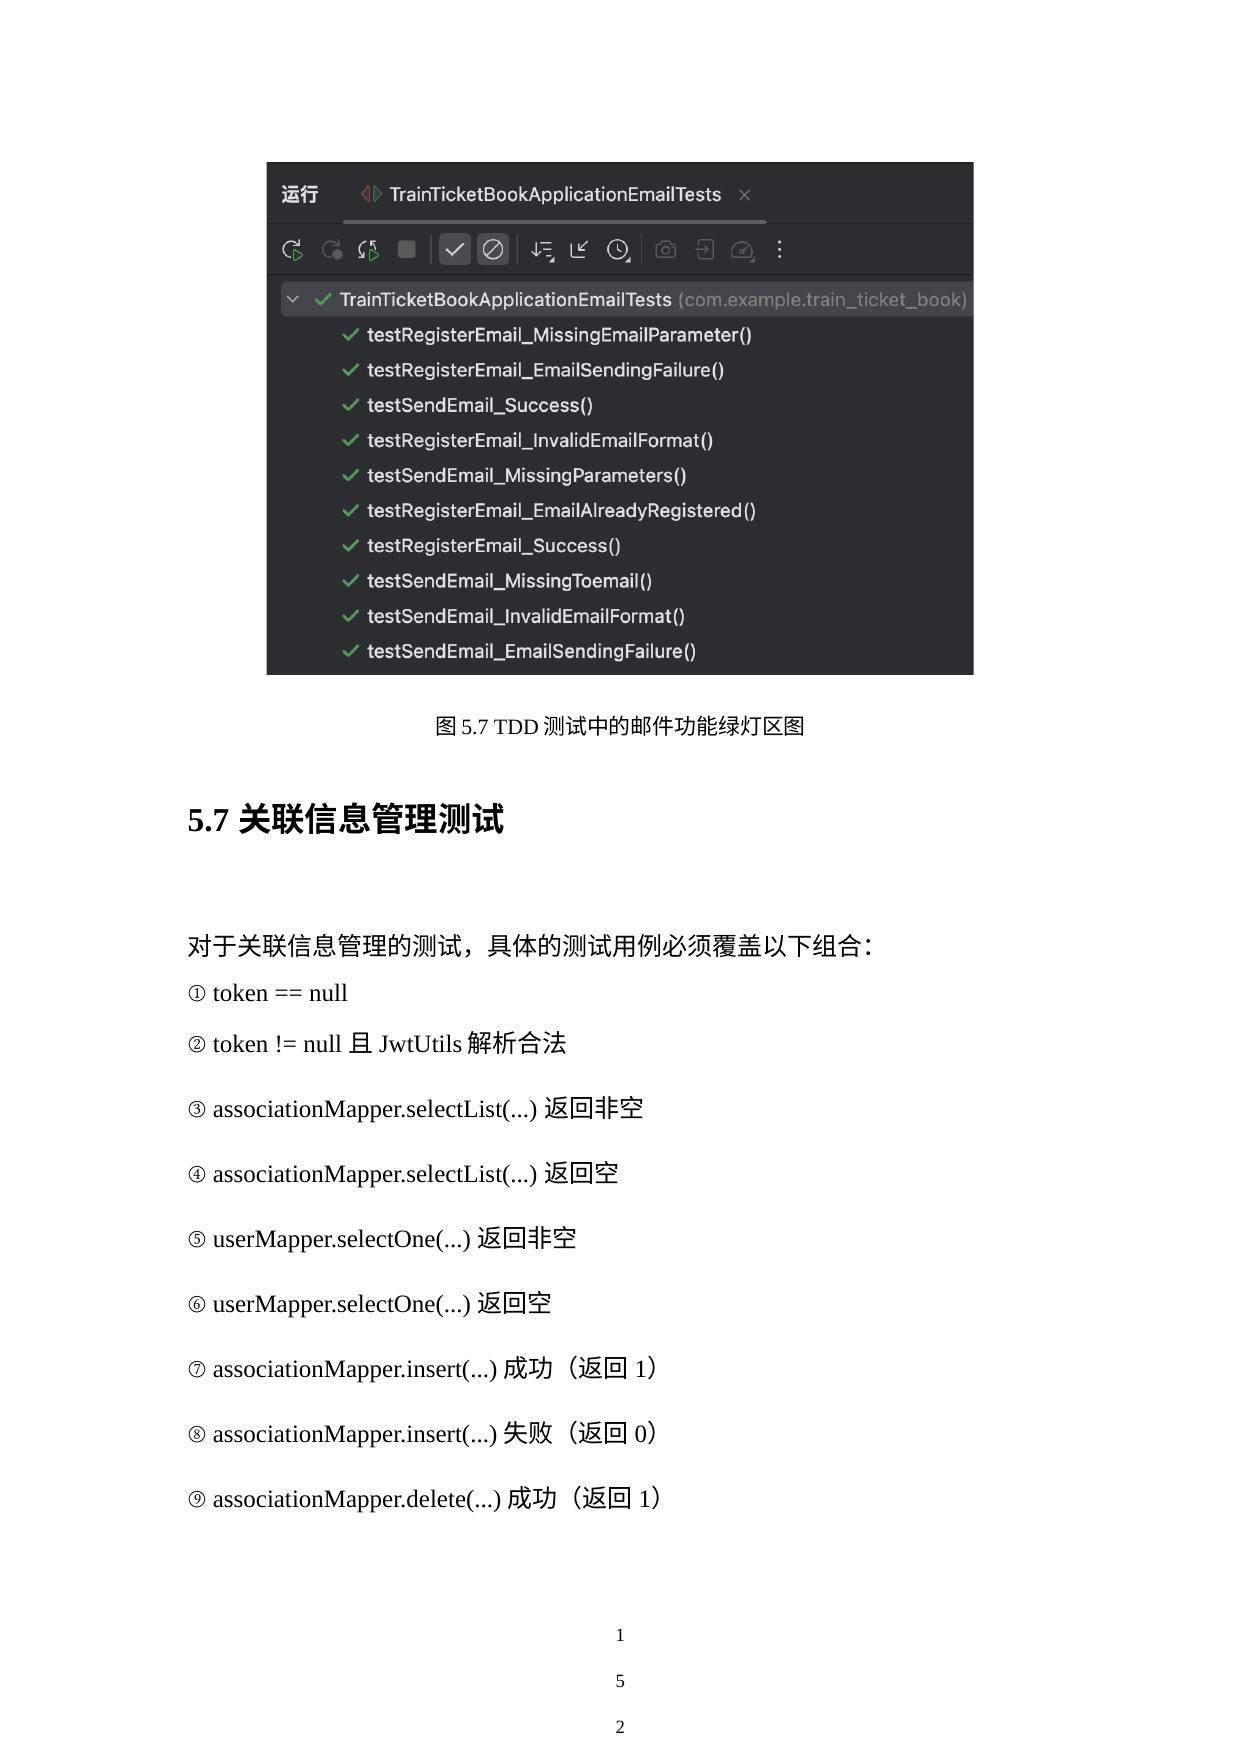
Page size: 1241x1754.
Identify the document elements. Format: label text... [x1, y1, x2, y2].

text ⑦ associationMapper.insert(...) 成功（返回 1） [187, 1334, 1053, 1399]
text ⑥ userMapper.selectOne(...) 返回空 [187, 1269, 1053, 1334]
text 对于关联信息管理的测试，具体的测试用例必须覆盖以下组合： [187, 912, 1053, 977]
text 图5.7 TDD测试中的邮件功能绿灯区图 [187, 709, 1053, 741]
text ⑨ associationMapper.delete(...) 成功（返回 1） [187, 1464, 1053, 1529]
text ⑧ associationMapper.insert(...) 失败（返回 0） [187, 1399, 1053, 1464]
text ⑤ userMapper.selectOne(...) 返回非空 [187, 1204, 1053, 1269]
text ① token == null [187, 977, 1053, 1009]
text ④ associationMapper.selectList(...) 返回空 [187, 1139, 1053, 1204]
text ② token != null 且 JwtUtils解析合法 [187, 1009, 1053, 1074]
text ③ associationMapper.selectList(...) 返回非空 [187, 1074, 1053, 1139]
picture [266, 162, 974, 675]
subtitle 5.7 关联信息管理测试 [187, 784, 1053, 849]
